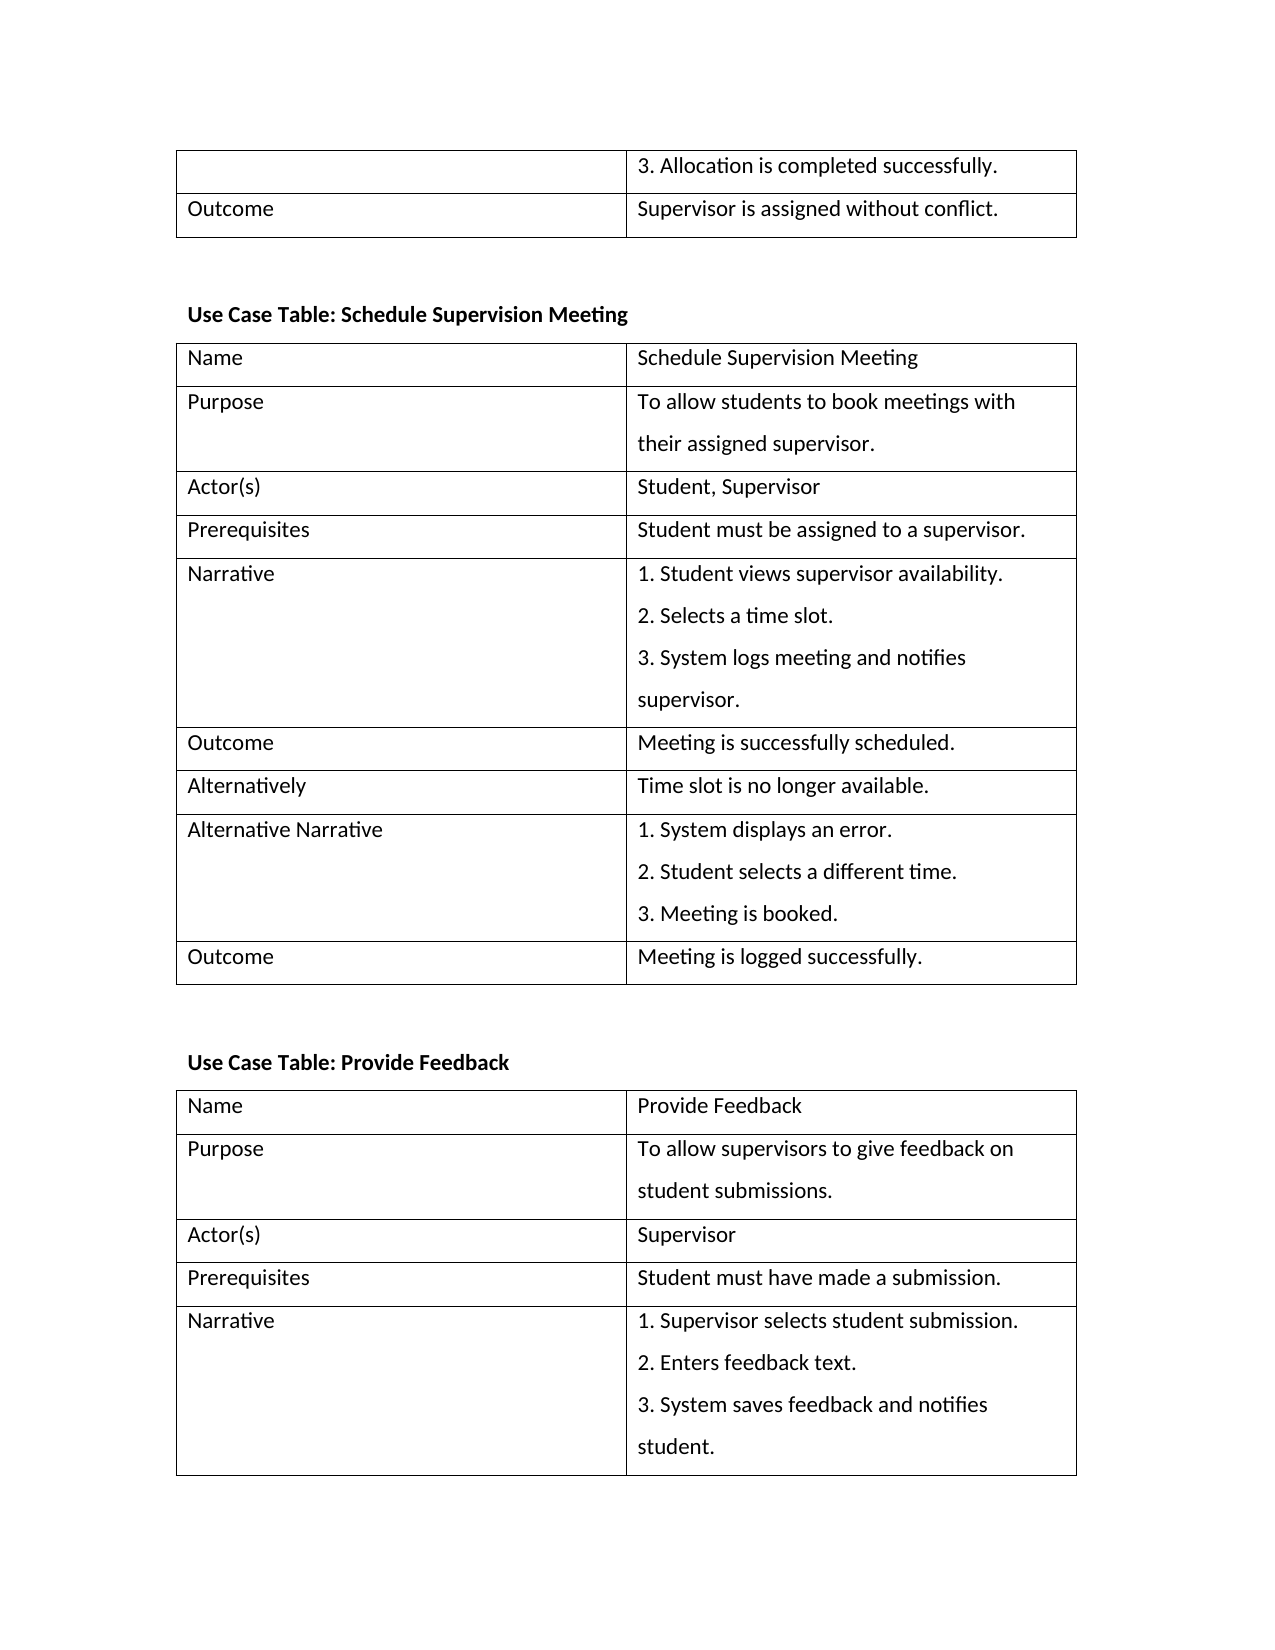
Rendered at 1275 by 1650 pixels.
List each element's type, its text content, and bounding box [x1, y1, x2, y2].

table_cell To allow students to book meetings with their assigned supervisor. [627, 387, 1076, 471]
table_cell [177, 151, 626, 193]
table_cell Purpose [177, 1135, 626, 1219]
table_cell To allow supervisors to give feedback on student submissions. [627, 1135, 1076, 1219]
table_cell Prerequisites [177, 1263, 626, 1306]
table_cell 1. Supervisor selects student submission. 2. Enters feedback text. 3. System saves feedback and notifies student. [627, 1307, 1076, 1475]
table_cell 1. System displays an error. 2. Student selects a different time. 3. Meeting is booked. [627, 815, 1076, 941]
table_cell 1. Student views supervisor availability. 2. Selects a time slot. 3. System logs meeting and notifies supervisor. [627, 559, 1076, 727]
subtitle Use Case Table: Provide Feedback [187, 1048, 1087, 1076]
table_cell Student, Supervisor [627, 472, 1076, 514]
table_header Name [177, 1091, 626, 1133]
table_cell Prerequisites [177, 516, 626, 558]
table_cell Purpose [177, 387, 626, 471]
table_cell Outcome [177, 942, 626, 984]
table_header Schedule Supervision Meeting [627, 344, 1076, 386]
table_header Provide Feedback [627, 1091, 1076, 1133]
table_cell Actor(s) [177, 472, 626, 514]
table_cell Supervisor is assigned without conflict. [627, 194, 1076, 237]
table_cell Meeting is successfully scheduled. [627, 728, 1076, 770]
table_cell Alternative Narrative [177, 815, 626, 941]
table_cell Time slot is no longer available. [627, 771, 1076, 814]
table_header Name [177, 344, 626, 386]
table_cell Outcome [177, 194, 626, 237]
table_cell Outcome [177, 728, 626, 770]
table_cell Narrative [177, 559, 626, 727]
table_cell Actor(s) [177, 1220, 626, 1262]
table_cell Student must be assigned to a supervisor. [627, 516, 1076, 558]
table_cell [627, 151, 1076, 193]
table_cell Alternatively [177, 771, 626, 814]
table_cell Student must have made a submission. [627, 1263, 1076, 1306]
table_cell Supervisor [627, 1220, 1076, 1262]
subtitle Use Case Table: Schedule Supervision Meeting [187, 301, 1087, 328]
table_cell Narrative [177, 1307, 626, 1475]
table_cell Meeting is logged successfully. [627, 942, 1076, 984]
